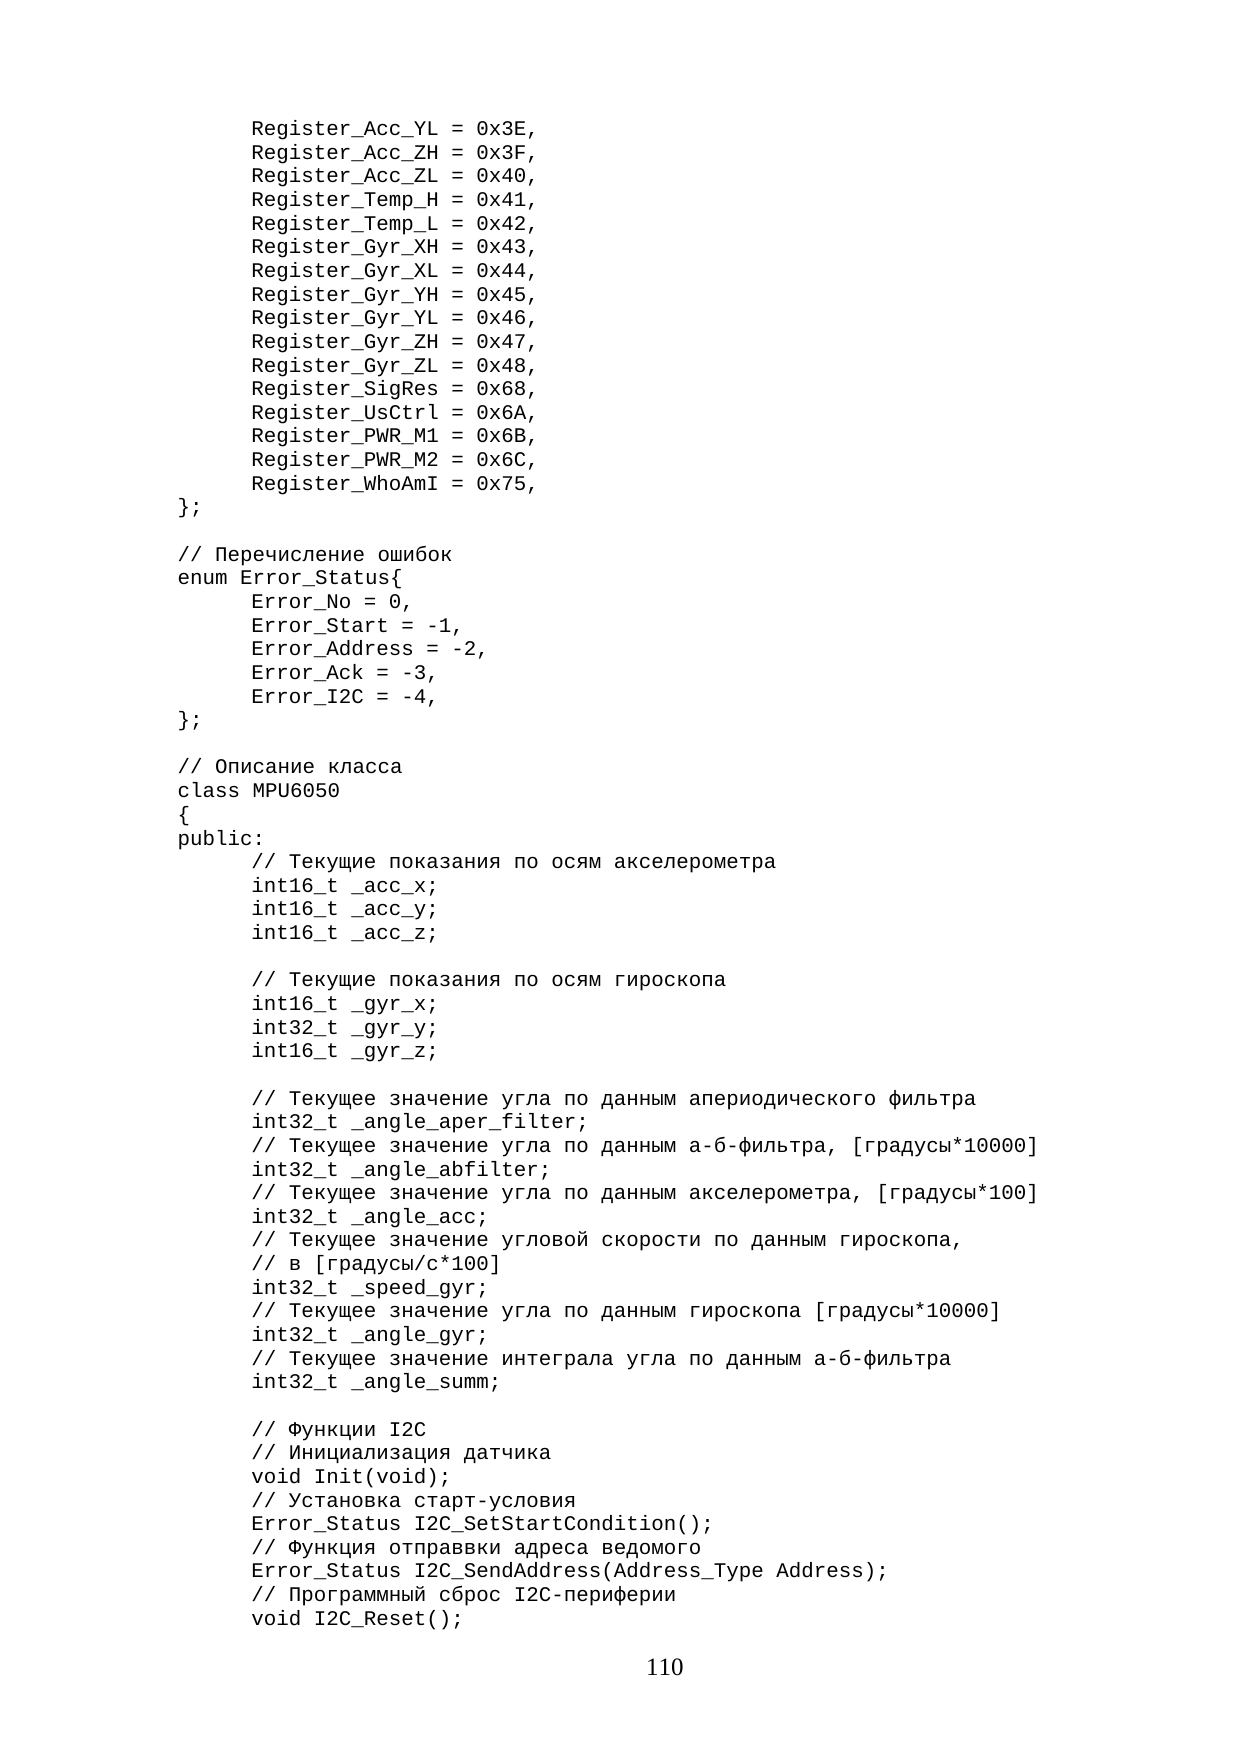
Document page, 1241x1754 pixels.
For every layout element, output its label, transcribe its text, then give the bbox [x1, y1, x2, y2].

text // Функции I2C [177, 1419, 1152, 1442]
text // Функция отправвки адреса ведомого [177, 1537, 1152, 1561]
text Error_I2C = -4, [177, 686, 1152, 709]
text Error_Status I2C_SendAddress(Address_Type Address); [177, 1561, 1152, 1584]
text Register_Acc_ZL = 0x40, [177, 165, 1152, 189]
text Register_Gyr_YL = 0x46, [177, 307, 1152, 331]
text Error_Status I2C_SetStartCondition(); [177, 1513, 1152, 1537]
text // Инициализация датчика [177, 1442, 1152, 1466]
text Register_Gyr_XH = 0x43, [177, 236, 1152, 260]
text Error_Start = -1, [177, 615, 1152, 638]
text }; [177, 496, 1152, 520]
text // Текущее значение угла по данным гироскопа [градусы*10000] [177, 1300, 1152, 1324]
text class MPU6050 [177, 780, 1152, 804]
text Register_WhoAmI = 0x75, [177, 473, 1152, 496]
text public: [177, 827, 1152, 851]
text Error_Address = -2, [177, 638, 1152, 662]
text int32_t _angle_gyr; [177, 1324, 1152, 1348]
text // Установка старт-условия [177, 1489, 1152, 1513]
text // Описание класса [177, 757, 1152, 780]
text Error_Ack = -3, [177, 662, 1152, 686]
text Register_Gyr_ZL = 0x48, [177, 354, 1152, 378]
text // Текущее значение интеграла угла по данным а-б-фильтра [177, 1348, 1152, 1371]
text }; [177, 709, 1152, 733]
text Register_PWR_M1 = 0x6B, [177, 426, 1152, 449]
text // Текущие показания по осям гироскопа [177, 969, 1152, 993]
text { [177, 804, 1152, 827]
text // в [градусы/с*100] [177, 1253, 1152, 1277]
text Register_PWR_M2 = 0x6C, [177, 449, 1152, 473]
text int16_t _acc_x; [177, 875, 1152, 898]
text Register_Acc_ZH = 0x3F, [177, 142, 1152, 165]
text Register_SigRes = 0x68, [177, 378, 1152, 402]
text void I2C_Reset(); [177, 1608, 1152, 1631]
text enum Error_Status{ [177, 567, 1152, 591]
text // Текущие показания по осям акселерометра [177, 851, 1152, 875]
text // Текущее значение угла по данным а-б-фильтра, [градусы*10000] [177, 1135, 1152, 1158]
text int16_t _acc_z; [177, 922, 1152, 946]
text Register_Acc_YL = 0x3E, [177, 118, 1152, 142]
text Register_Gyr_XL = 0x44, [177, 260, 1152, 284]
text // Программный сброс I2C-периферии [177, 1584, 1152, 1608]
text Register_Temp_L = 0x42, [177, 213, 1152, 236]
text // Текущее значение угла по данным апериодического фильтра [177, 1088, 1152, 1111]
text Register_UsCtrl = 0x6A, [177, 402, 1152, 426]
text int16_t _gyr_x; [177, 993, 1152, 1017]
text int32_t _angle_aper_filter; [177, 1111, 1152, 1135]
text int32_t _angle_abfilter; [177, 1158, 1152, 1182]
text int16_t _acc_y; [177, 898, 1152, 922]
text Error_No = 0, [177, 591, 1152, 615]
text Register_Temp_H = 0x41, [177, 189, 1152, 213]
text void Init(void); [177, 1466, 1152, 1489]
text int32_t _angle_summ; [177, 1371, 1152, 1395]
text int32_t _gyr_y; [177, 1017, 1152, 1040]
text int32_t _angle_acc; [177, 1206, 1152, 1229]
text Register_Gyr_ZH = 0x47, [177, 331, 1152, 354]
text // Перечисление ошибок [177, 544, 1152, 567]
text Register_Gyr_YH = 0x45, [177, 284, 1152, 307]
text // Текущее значение угловой скорости по данным гироскопа, [177, 1229, 1152, 1253]
text int16_t _gyr_z; [177, 1040, 1152, 1064]
text // Текущее значение угла по данным акселерометра, [градусы*100] [177, 1182, 1152, 1206]
text int32_t _speed_gyr; [177, 1277, 1152, 1300]
